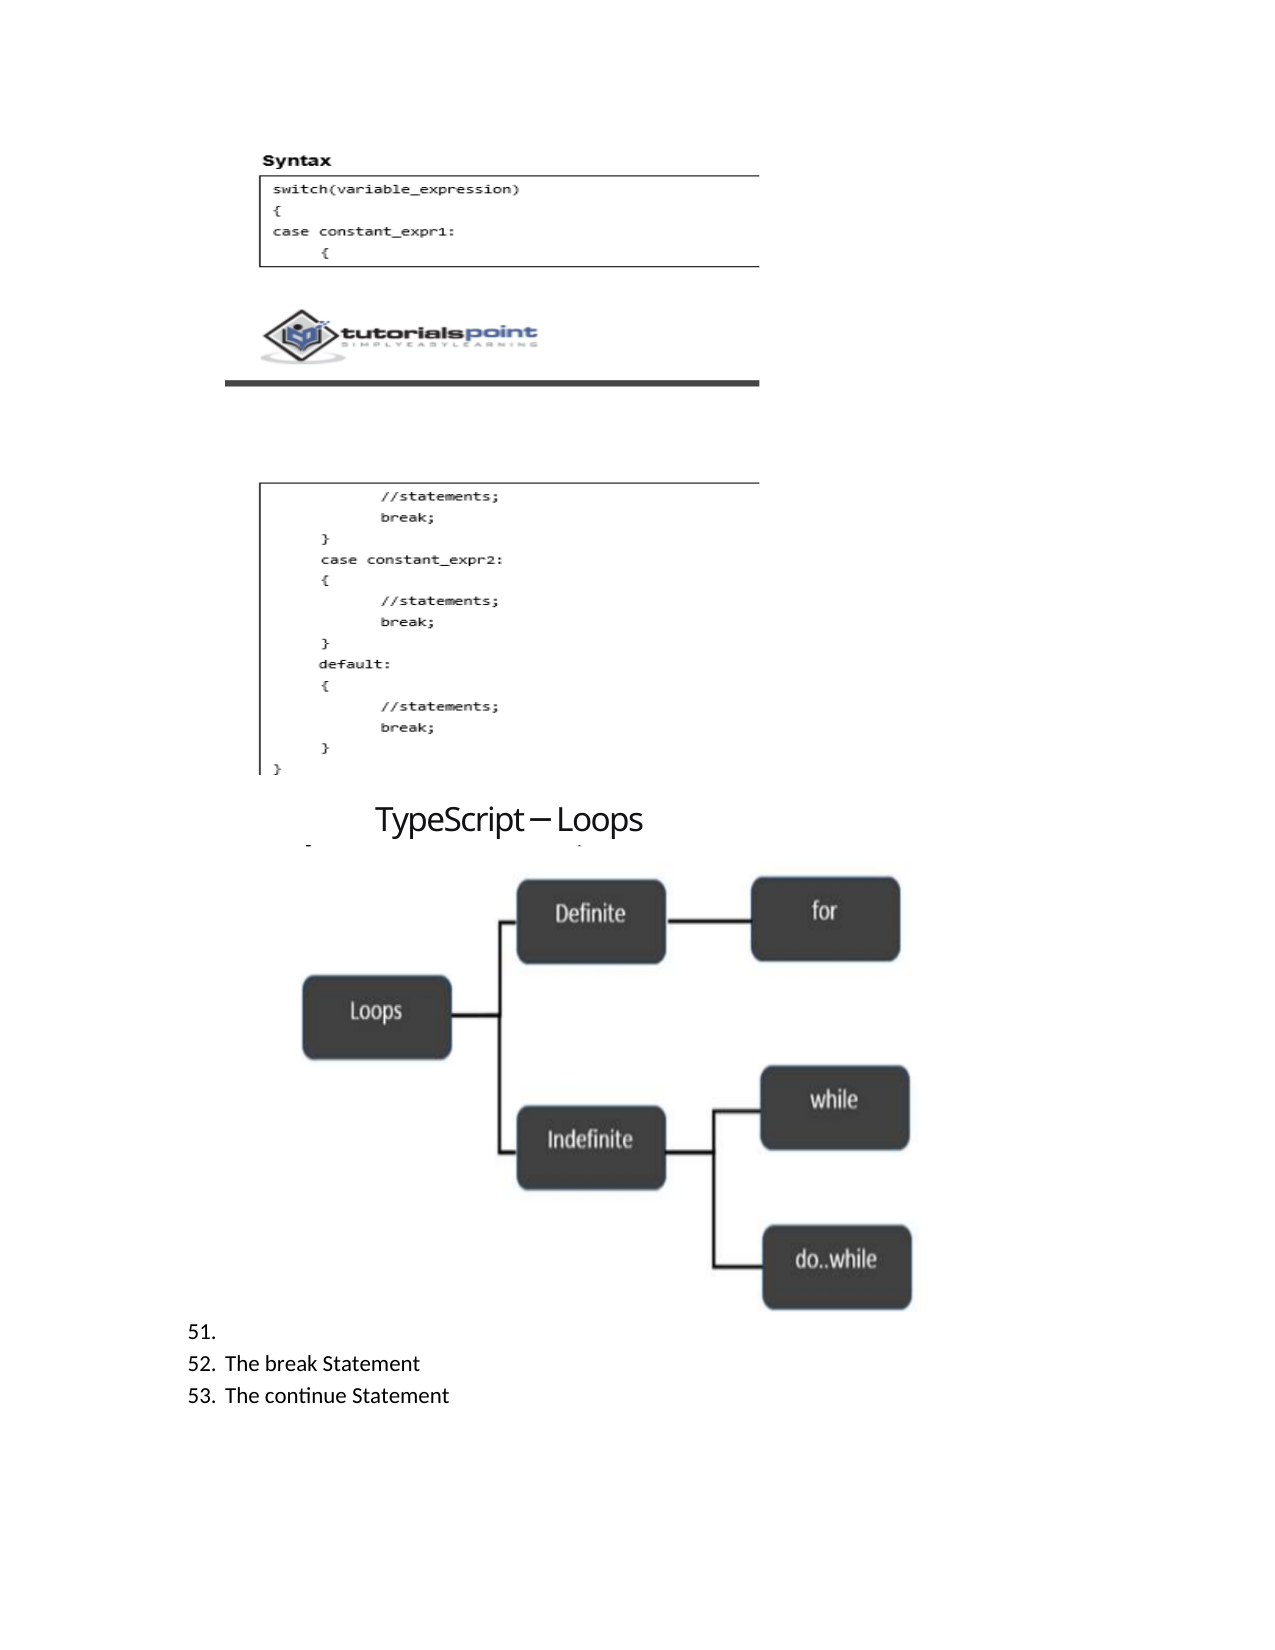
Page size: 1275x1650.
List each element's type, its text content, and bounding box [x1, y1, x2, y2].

picture [225, 150, 760, 775]
subtitle TypeScript ─ Loops [300, 794, 1120, 841]
list The break Statement [187, 1349, 1125, 1377]
list The continue Statement [187, 1382, 1125, 1409]
picture [225, 845, 960, 1340]
